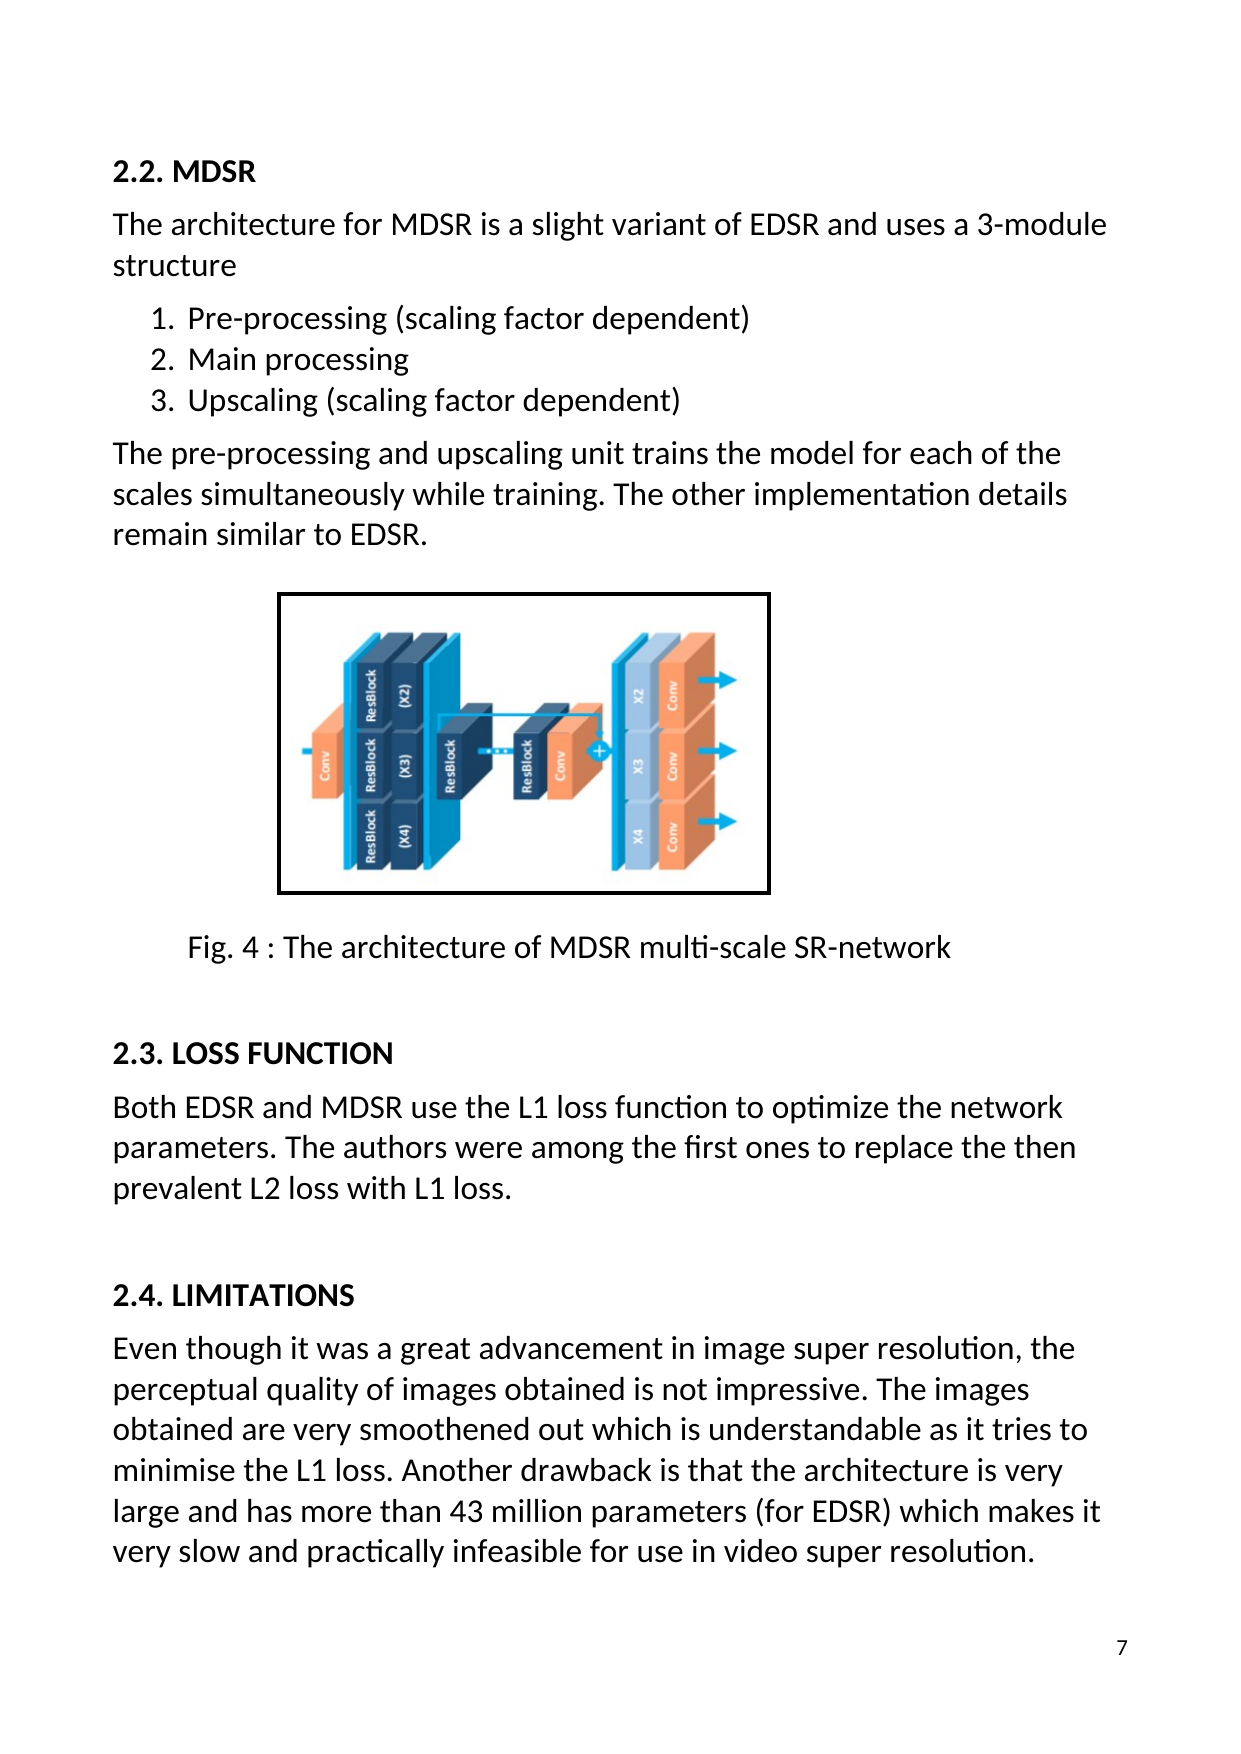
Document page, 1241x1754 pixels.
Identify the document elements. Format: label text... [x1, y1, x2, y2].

text 2.3. LOSS FUNCTION [112, 1032, 1128, 1073]
text 2.2. MDSR [112, 150, 1128, 191]
text 2.4. LIMITATIONS [112, 1273, 1128, 1314]
list Main processing [150, 338, 1128, 379]
list Upscaling (scaling factor dependent) [150, 379, 1128, 419]
text The pre-processing and upscaling unit trains the model for each of the scales simultaneously while training. The other implementation details remain similar to EDSR. [112, 432, 1128, 554]
picture [281, 596, 767, 891]
text The architecture for MDSR is a slight variant of EDSR and uses a 3-module structure [112, 203, 1128, 285]
text Even though it was a great advancement in image super resolution, the perceptual quality of images obtained is not impressive. The images obtained are very smoothened out which is understandable as it tries to minimise the L1 loss. Another drawback is that the architecture is very large and has more than 43 million parameters (for EDSR) which makes it very slow and practically infeasible for use in video super resolution. [112, 1327, 1128, 1571]
text Both EDSR and MDSR use the L1 loss function to optimize the network parameters. The authors were among the first ones to replace the then prevalent L2 loss with L1 loss. [112, 1086, 1128, 1208]
list Pre-processing (scaling factor dependent) [150, 297, 1128, 338]
